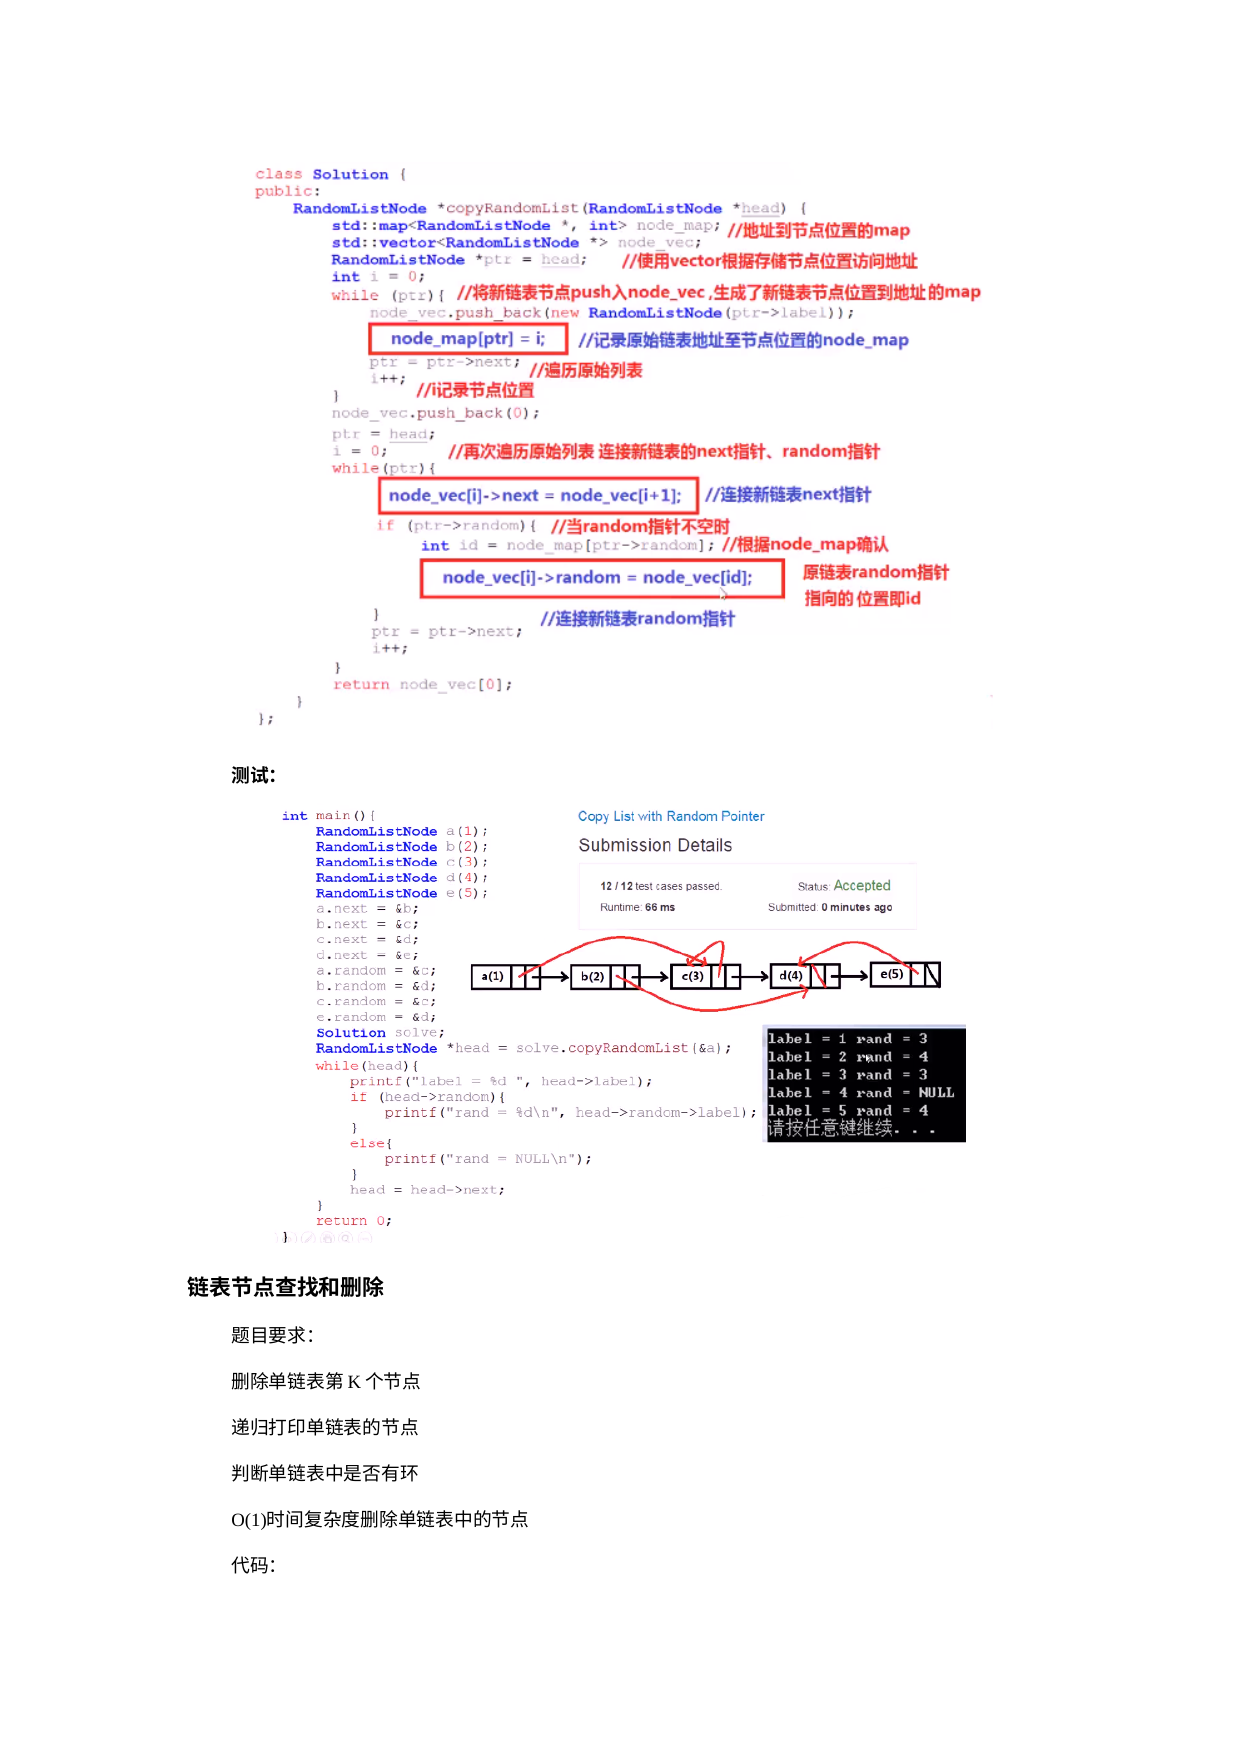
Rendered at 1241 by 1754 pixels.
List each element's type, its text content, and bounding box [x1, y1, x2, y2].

text 代码： [187, 1548, 1053, 1581]
text 删除单链表第K个节点 [187, 1364, 1053, 1396]
text 判断单链表中是否有环 [187, 1456, 1053, 1488]
text 题目要求： [187, 1318, 1053, 1350]
text 递归打印单链表的节点 [187, 1410, 1053, 1442]
text 测试： [187, 758, 1053, 790]
picture [247, 162, 993, 729]
picture [274, 803, 966, 1243]
subtitle 链表节点查找和删除 [187, 1269, 1053, 1302]
text O(1)时间复杂度删除单链表中的节点 [187, 1502, 1053, 1534]
